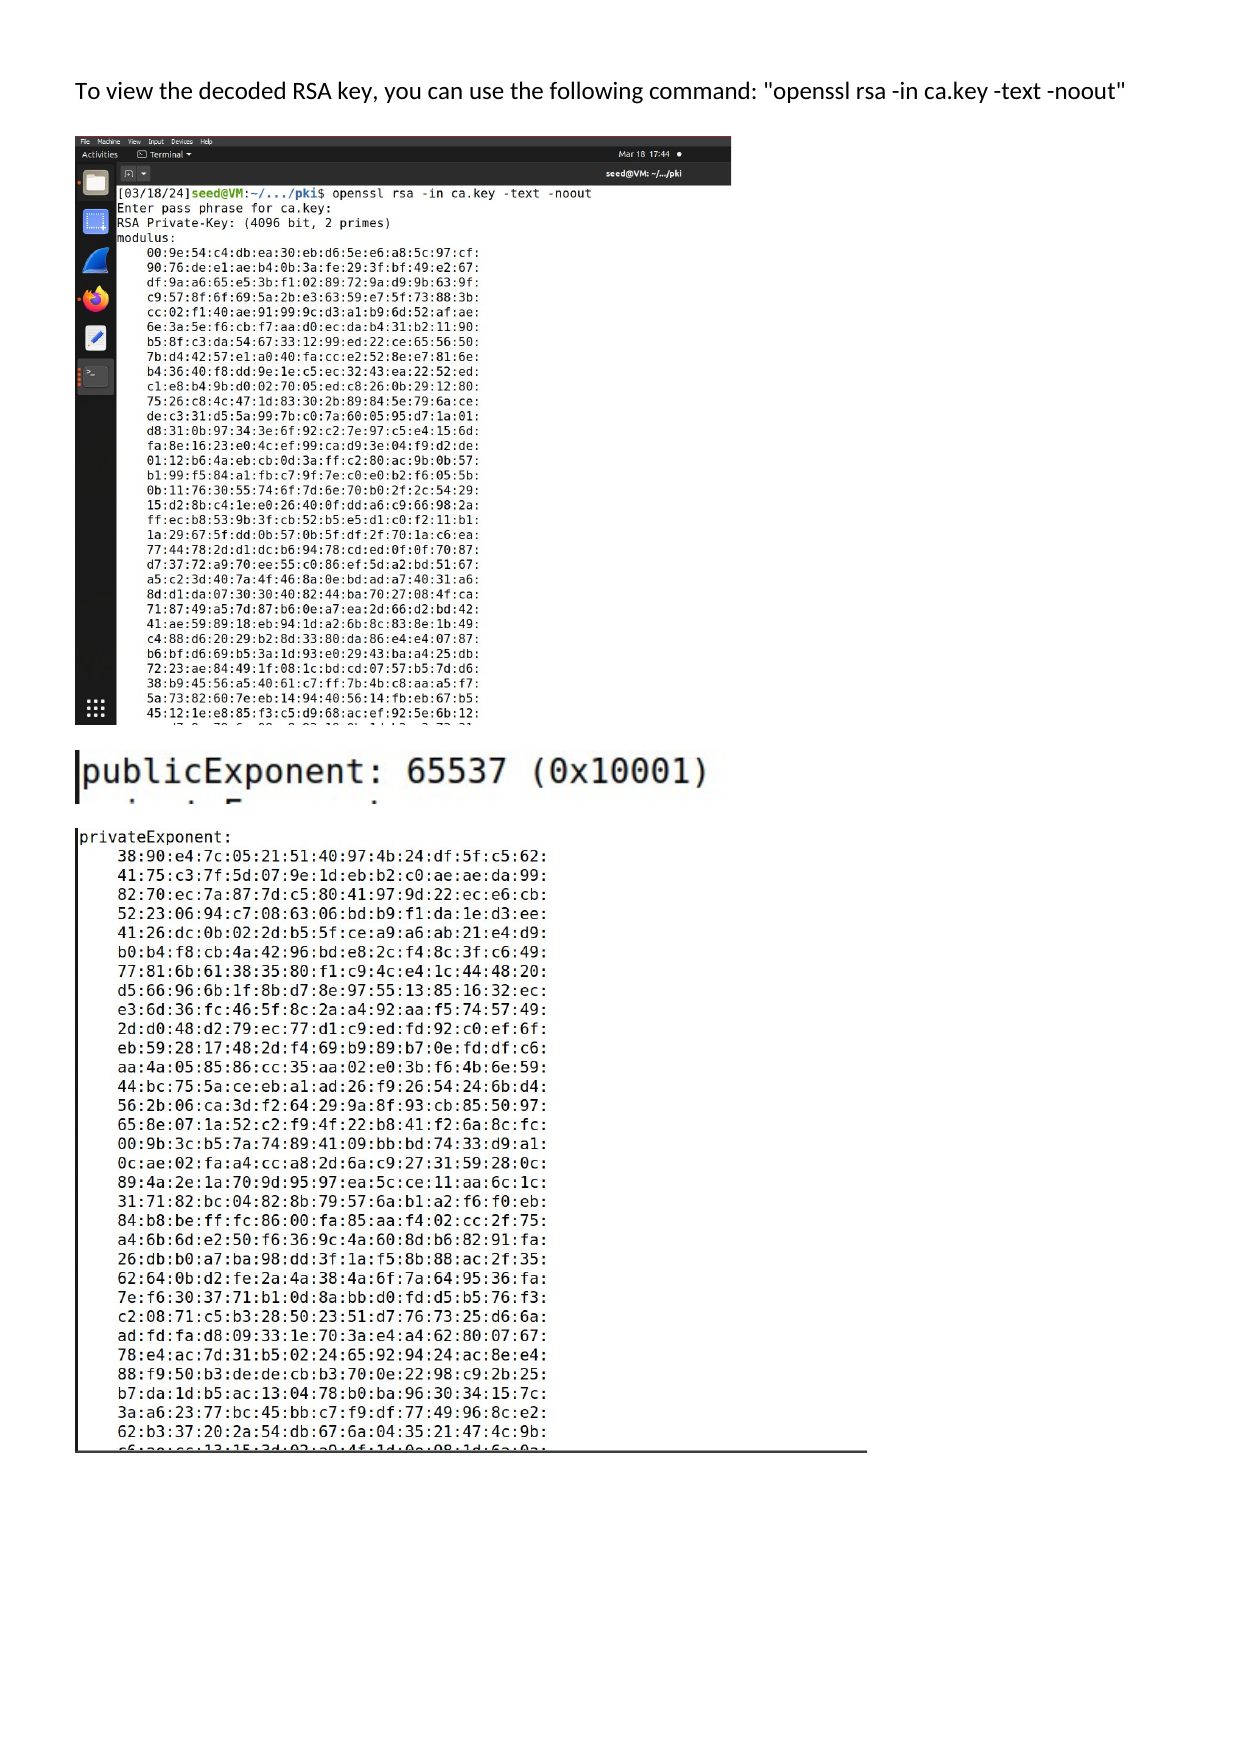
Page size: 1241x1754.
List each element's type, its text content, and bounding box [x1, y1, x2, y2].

picture [75, 750, 846, 804]
picture [75, 136, 732, 725]
text To view the decoded RSA key, you can use the following command: "openssl rsa -in ca.key -text -noout" [75, 75, 1165, 106]
picture [75, 828, 868, 1453]
